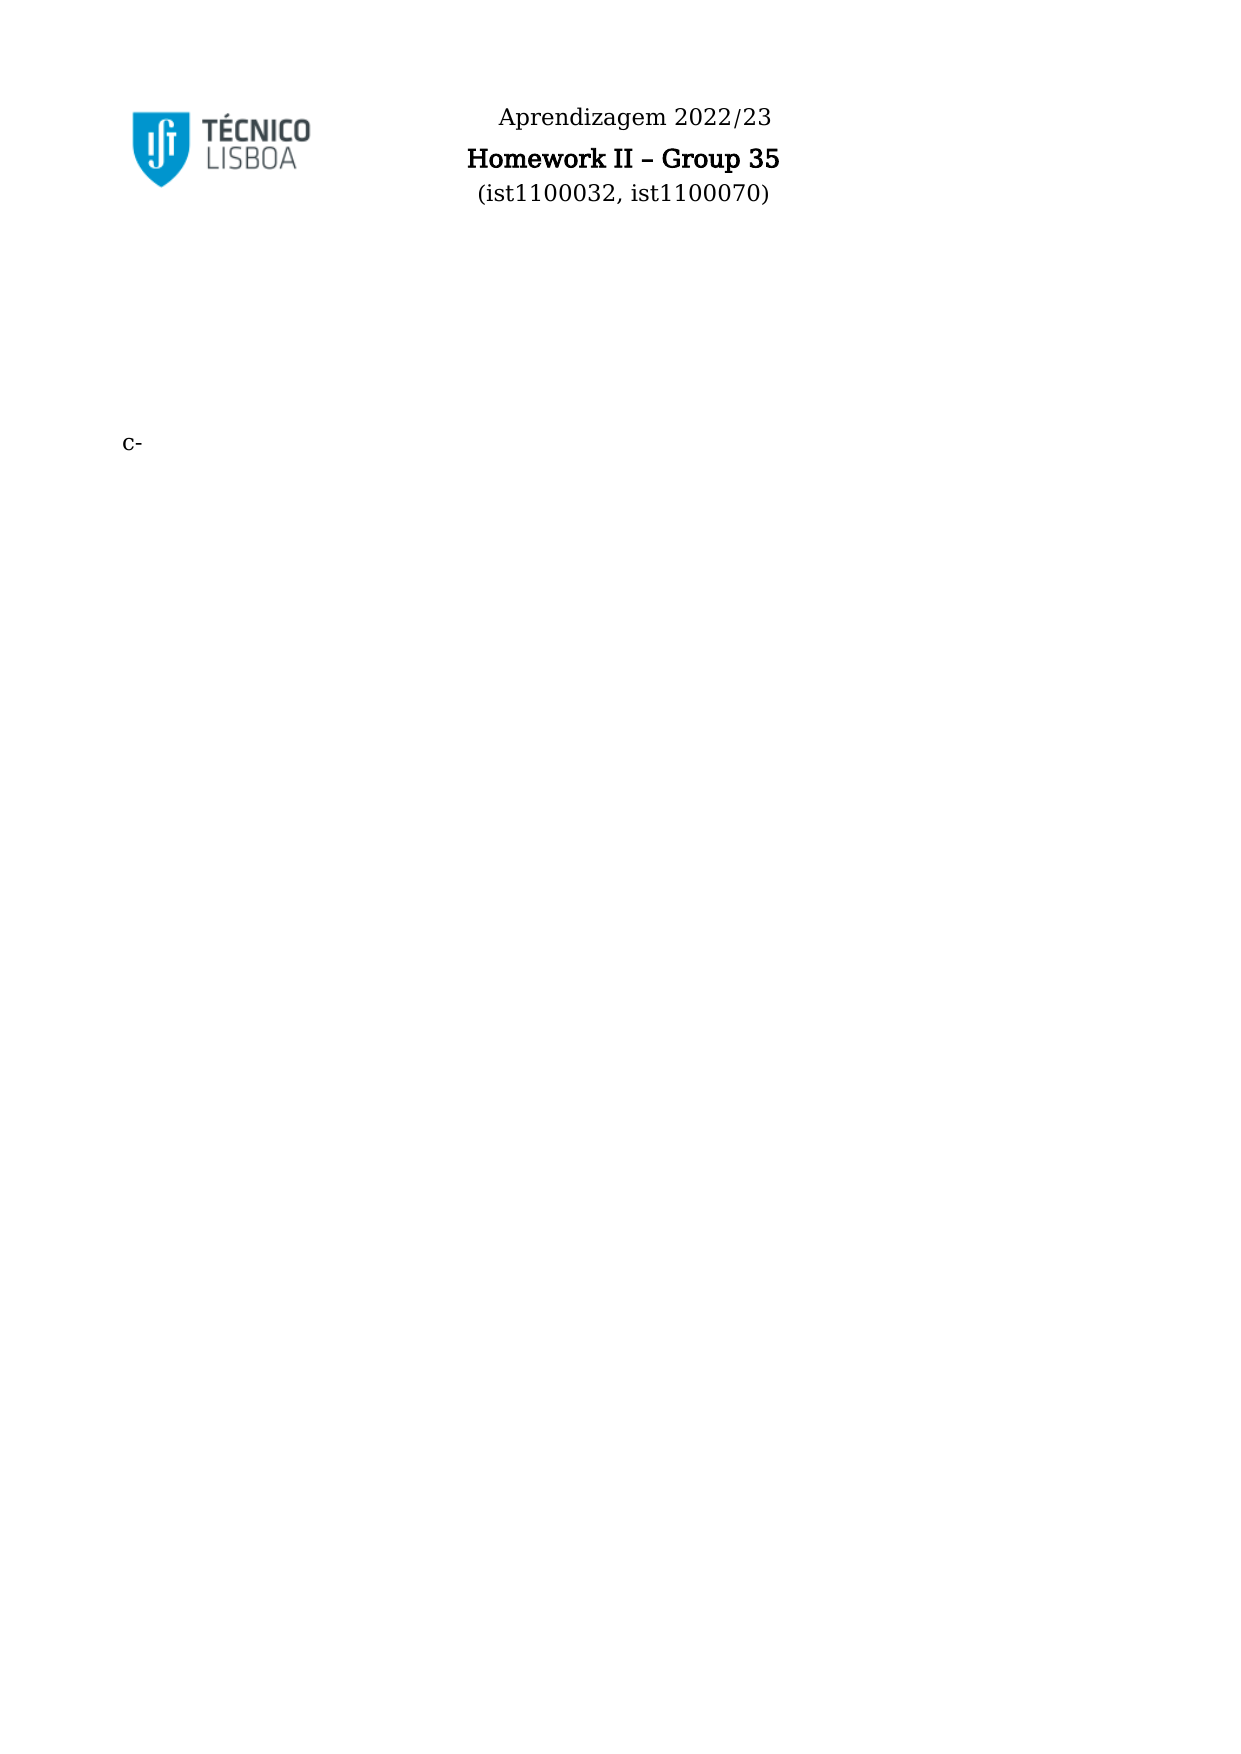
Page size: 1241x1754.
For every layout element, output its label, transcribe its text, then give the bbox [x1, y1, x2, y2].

text c- [122, 427, 1125, 455]
picture [121, 103, 320, 197]
